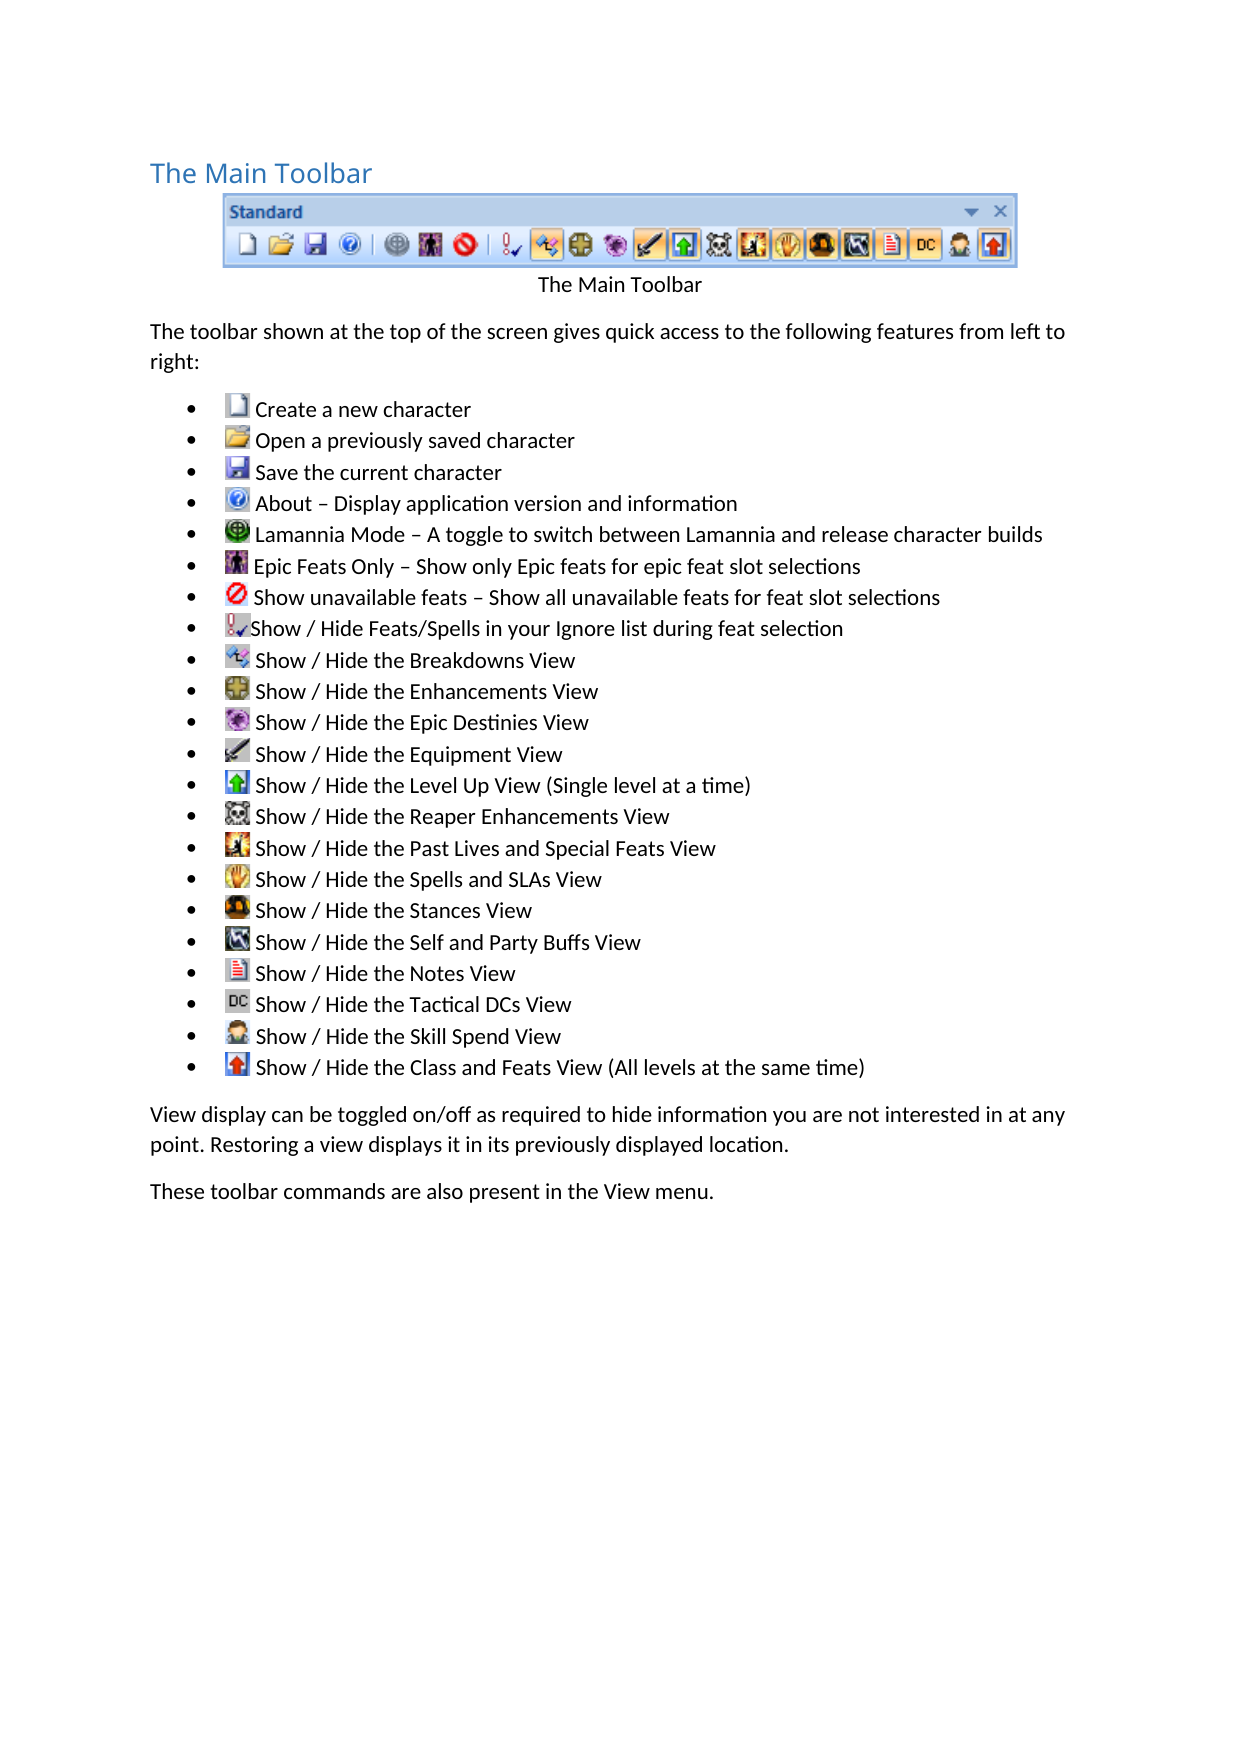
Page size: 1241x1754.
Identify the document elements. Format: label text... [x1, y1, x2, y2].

list Show unavailable feats – Show all unavailable feats for feat slot selections [187, 582, 1090, 611]
picture [225, 487, 251, 512]
text The Main Toolbar [150, 270, 1090, 298]
picture [225, 864, 251, 888]
picture [225, 519, 250, 543]
list Show / Hide the Level Up View (Single level at a time) [187, 770, 1090, 799]
picture [225, 550, 249, 574]
list Show / Hide the Reaper Enhancements View [187, 801, 1090, 831]
picture [225, 958, 251, 982]
picture [225, 1020, 251, 1044]
picture [225, 707, 251, 731]
list Show / Hide the Spells and SLAs View [187, 864, 1090, 893]
picture [225, 770, 251, 794]
list Lamannia Mode – A toggle to switch between Lamannia and release character builds [187, 519, 1090, 549]
list Show / Hide the Enhancements View [187, 676, 1090, 705]
list Save the current character [187, 457, 1090, 486]
list Epic Feats Only – Show only Epic feats for epic feat slot selections [187, 551, 1090, 580]
list Show / Hide the Breakdowns View [187, 644, 1090, 674]
list Show / Hide the Past Lives and Special Feats View [187, 833, 1090, 862]
list Create a new character [187, 394, 1090, 423]
picture [225, 676, 251, 700]
picture [225, 1052, 251, 1076]
picture [225, 456, 251, 480]
list Show / Hide Feats/Spells in your Ignore list during feat selection [187, 613, 1090, 642]
list Show / Hide the Class and Feats View (All levels at the same time) [187, 1052, 1090, 1081]
picture [225, 989, 251, 1013]
picture [225, 644, 251, 668]
list Show / Hide the Self and Party Buffs View [187, 927, 1090, 956]
picture [225, 832, 251, 857]
list Show / Hide the Equipment View [187, 739, 1090, 768]
list Show / Hide the Stances View [187, 895, 1090, 924]
picture [225, 393, 251, 418]
picture [225, 926, 251, 951]
list Show / Hide the Epic Destinies View [187, 707, 1090, 736]
picture [225, 738, 251, 762]
list Show / Hide the Notes View [187, 958, 1090, 987]
text The toolbar shown at the top of the screen gives quick access to the following features from left to right: [150, 317, 1090, 375]
picture [225, 582, 249, 606]
list Show / Hide the Skill Spend View [187, 1021, 1090, 1050]
list Open a previously saved character [187, 425, 1090, 454]
picture [225, 895, 251, 919]
picture [222, 193, 1018, 268]
text These toolbar commands are also present in the View menu. [150, 1177, 1090, 1205]
list Show / Hide the Tactical DCs View [187, 989, 1090, 1019]
picture [225, 425, 251, 449]
list About – Display application version and information [187, 488, 1090, 517]
picture [225, 801, 251, 825]
picture [225, 613, 251, 637]
text View display can be toggled on/off as required to hide information you are not interested in at any point. Restoring a view displays it in its previously displayed location. [150, 1100, 1090, 1158]
subtitle The Main Toolbar [150, 154, 1090, 191]
